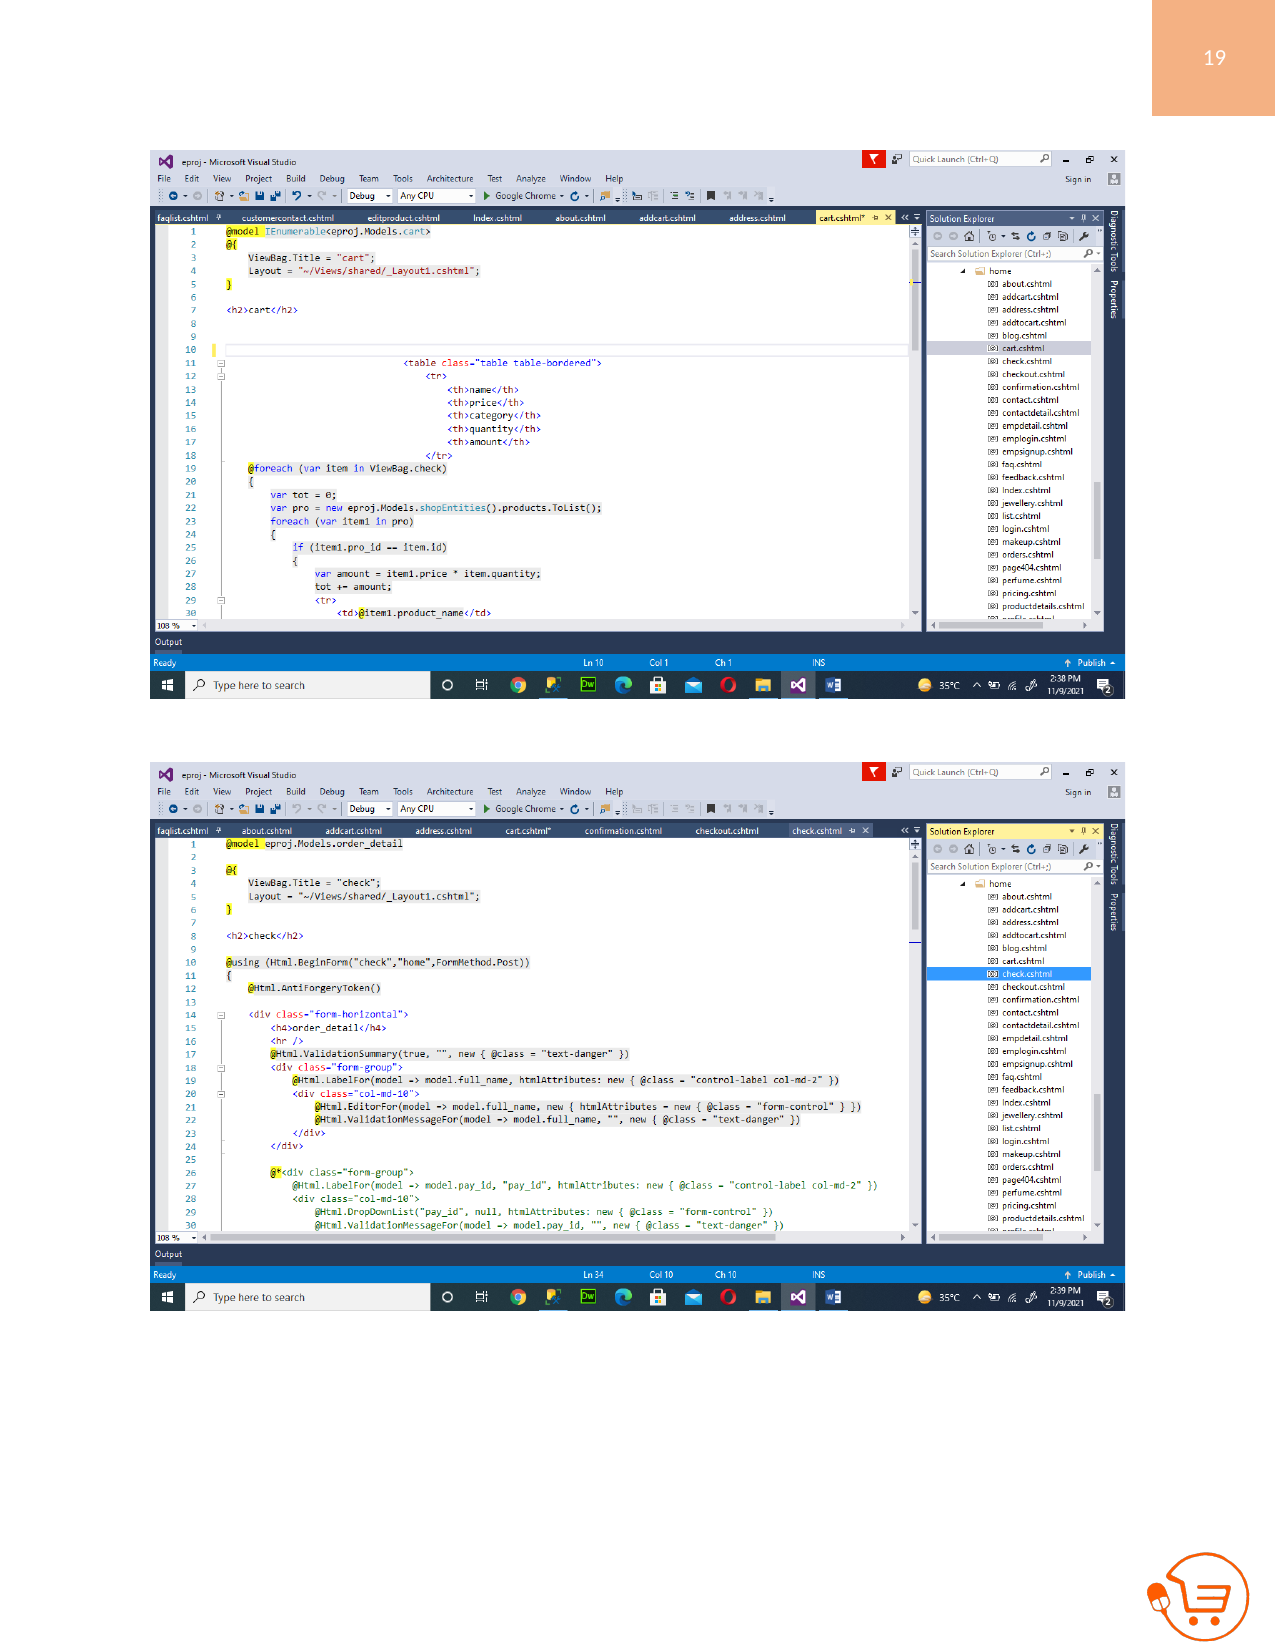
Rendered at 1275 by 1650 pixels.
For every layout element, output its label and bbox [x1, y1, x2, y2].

picture [150, 762, 1125, 1311]
picture [150, 150, 1125, 699]
picture [1143, 1547, 1253, 1648]
